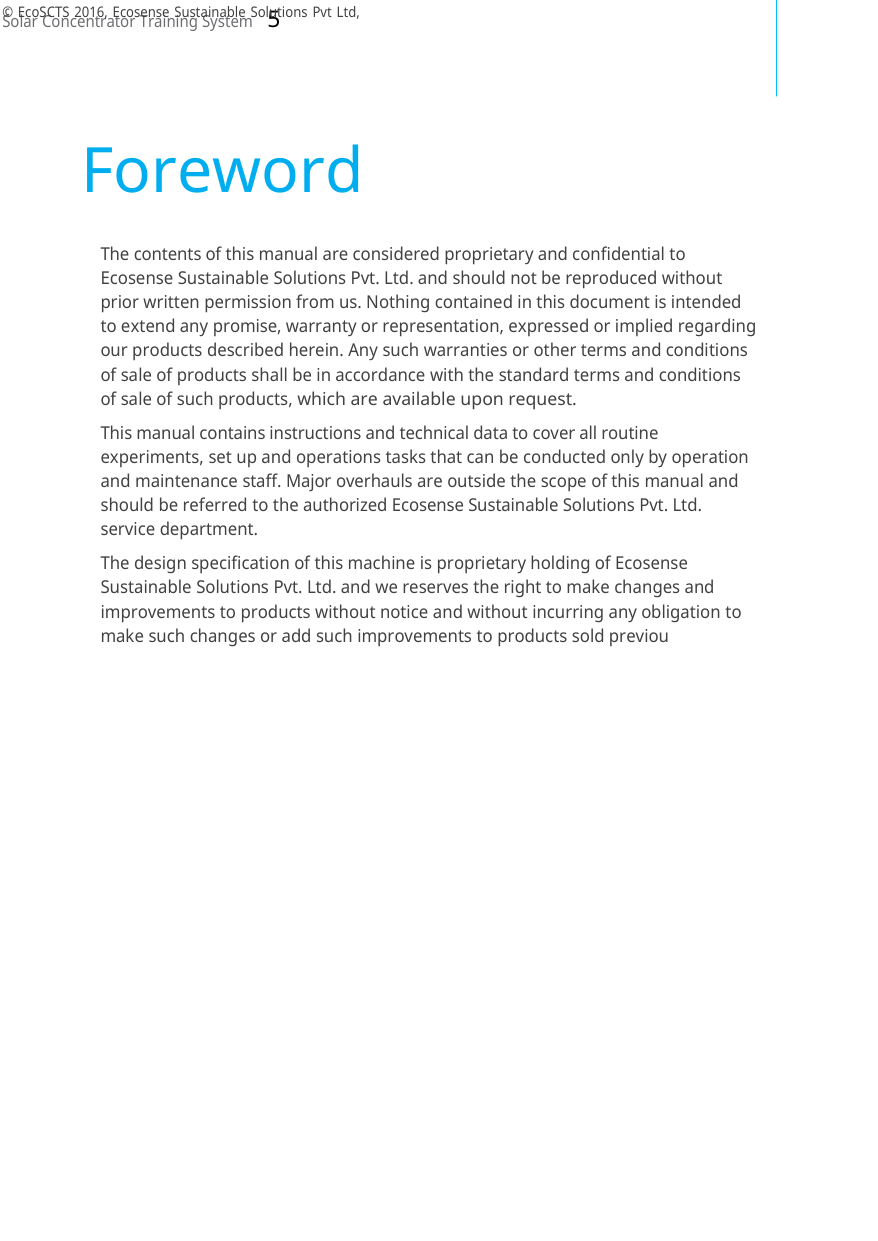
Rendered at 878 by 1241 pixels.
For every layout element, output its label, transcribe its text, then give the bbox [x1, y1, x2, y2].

text The design specification of this machine is proprietary holding of Ecosense Sustainable Solutions Pvt. Ltd. and we reserves the right to make changes and improvements to products without notice and without incurring any obligation to make such changes or add such improvements to products sold previou [100, 551, 761, 647]
text Foreword [81, 126, 800, 211]
text The contents of this manual are considered proprietary and confidential to Ecosense Sustainable Solutions Pvt. Ltd. and should not be reproduced without prior written permission from us. Nothing contained in this document is intended to extend any promise, warranty or representation, expressed or implied regarding our products described herein. Any such warranties or other terms and conditions of sale of products shall be in accordance with the standard terms and conditions of sale of such products, which are available upon request. [100, 241, 761, 410]
text This manual contains instructions and technical data to cover all routine experiments, set up and operations tasks that can be conducted only by operation and maintenance staff. Major overhauls are outside the scope of this manual and should be referred to the authorized Ecosense Sustainable Solutions Pvt. Ltd. service department. [100, 420, 761, 541]
